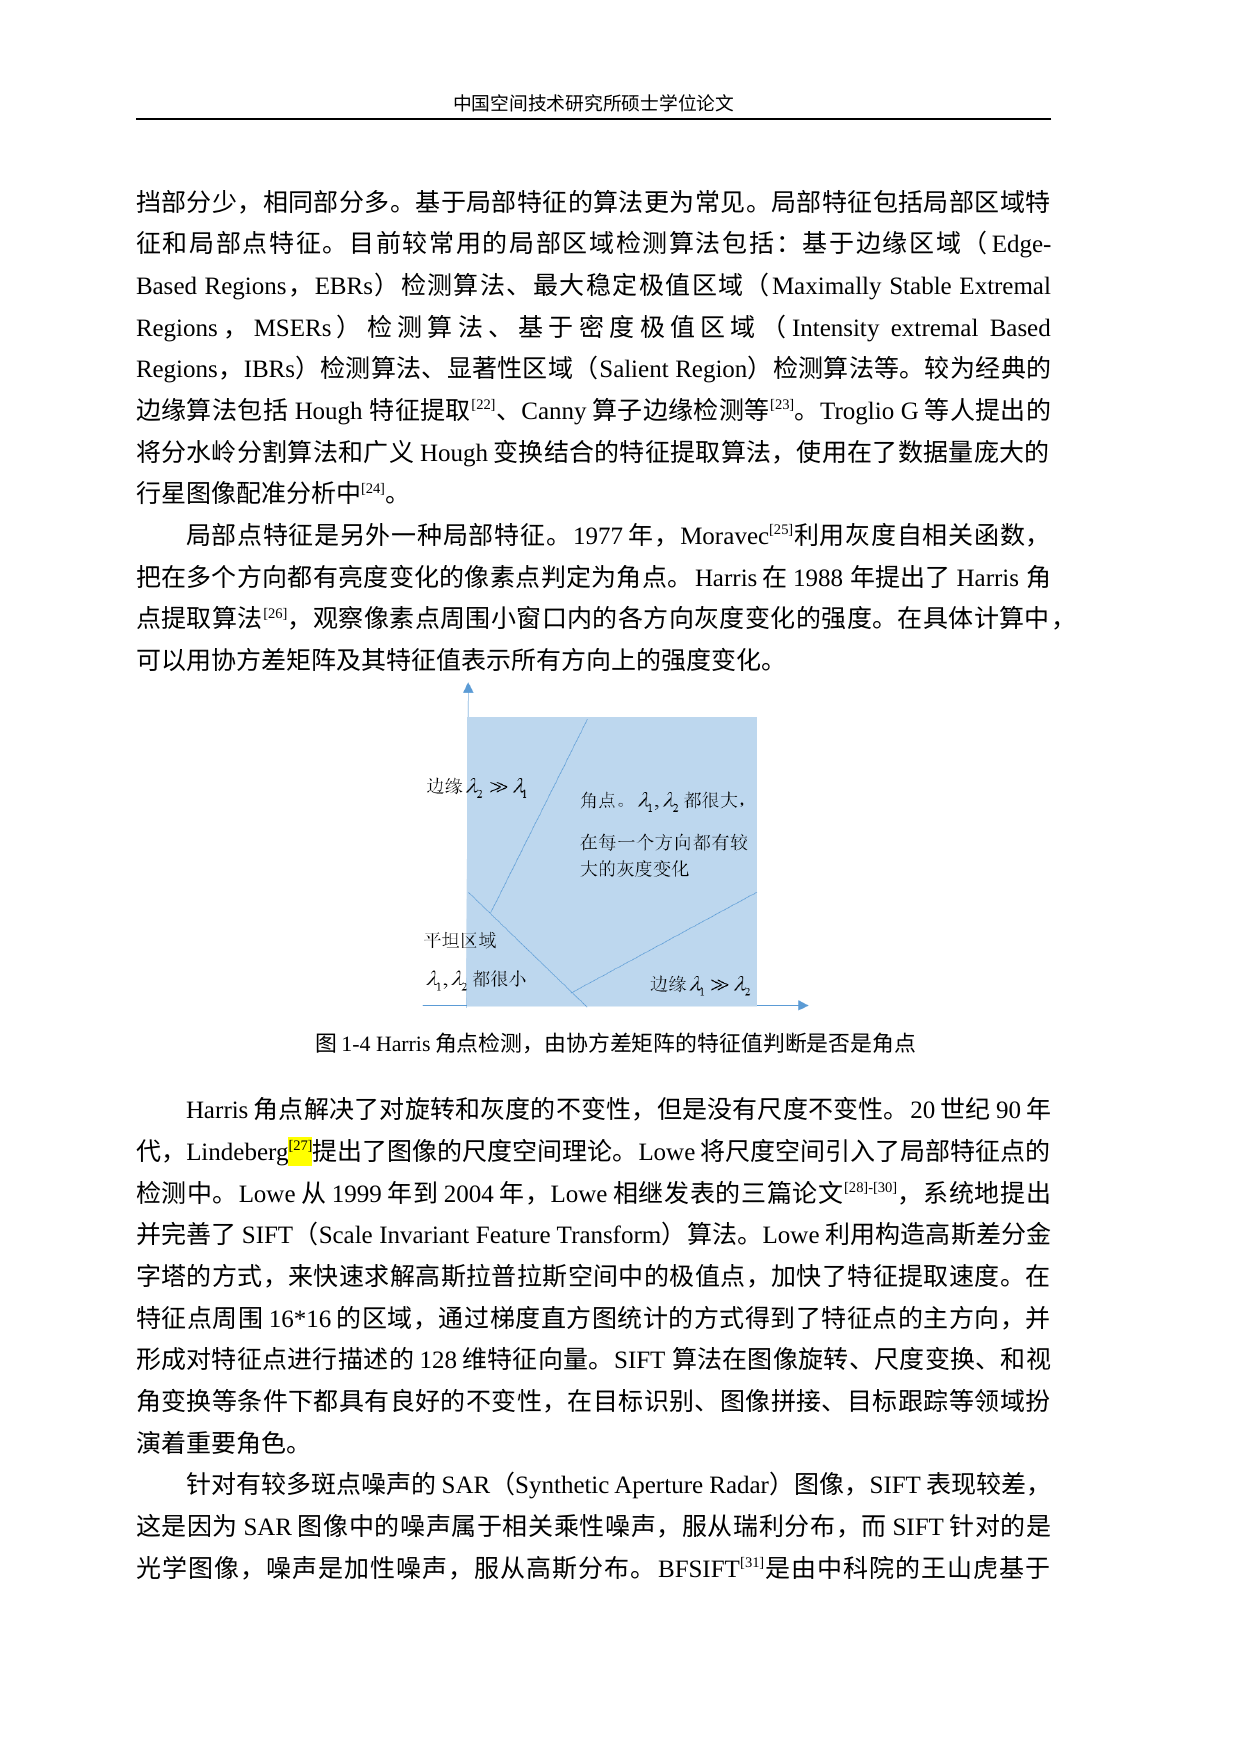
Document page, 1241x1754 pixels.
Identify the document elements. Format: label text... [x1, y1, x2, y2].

text 局部点特征是另外一种局部特征。1977年，Moravec[25]利用灰度自相关函数，把在多个方向都有亮度变化的像素点判定为角点。Harris在1988 年提出了Harris 角点提取算法[26]，观察像素点周围小窗口内的各方向灰度变化的强度。在具体计算中，可以用协方差矩阵及其特征值表示所有方向上的强度变化。 [136, 511, 1051, 678]
subtitle 图1-4 Harris角点检测，由协方差矩阵的特征值判断是否是角点 [136, 1031, 1051, 1056]
text Harris角点解决了对旋转和灰度的不变性，但是没有尺度不变性。20世纪90年代，Lindeberg[27]提出了图像的尺度空间理论。Lowe将尺度空间引入了局部特征点的检测中。Lowe从1999年到2004年，Lowe相继发表的三篇论文[28-30]，系统地提出并完善了SIFT（Scale Invariant Feature Transform）算法。Lowe利用构造高斯差分金字塔的方式，来快速求解高斯拉普拉斯空间中的极值点，加快了特征提取速度。在特征点周围16*16的区域，通过梯度直方图统计的方式得到了特征点的主方向，并形成对特征点进行描述的128维特征向量。SIFT 算法在图像旋转、尺度变换、和视角变换等条件下都具有良好的不变性，在目标识别、图像拼接、目标跟踪等领域扮演着重要角色。 [136, 1085, 1051, 1460]
